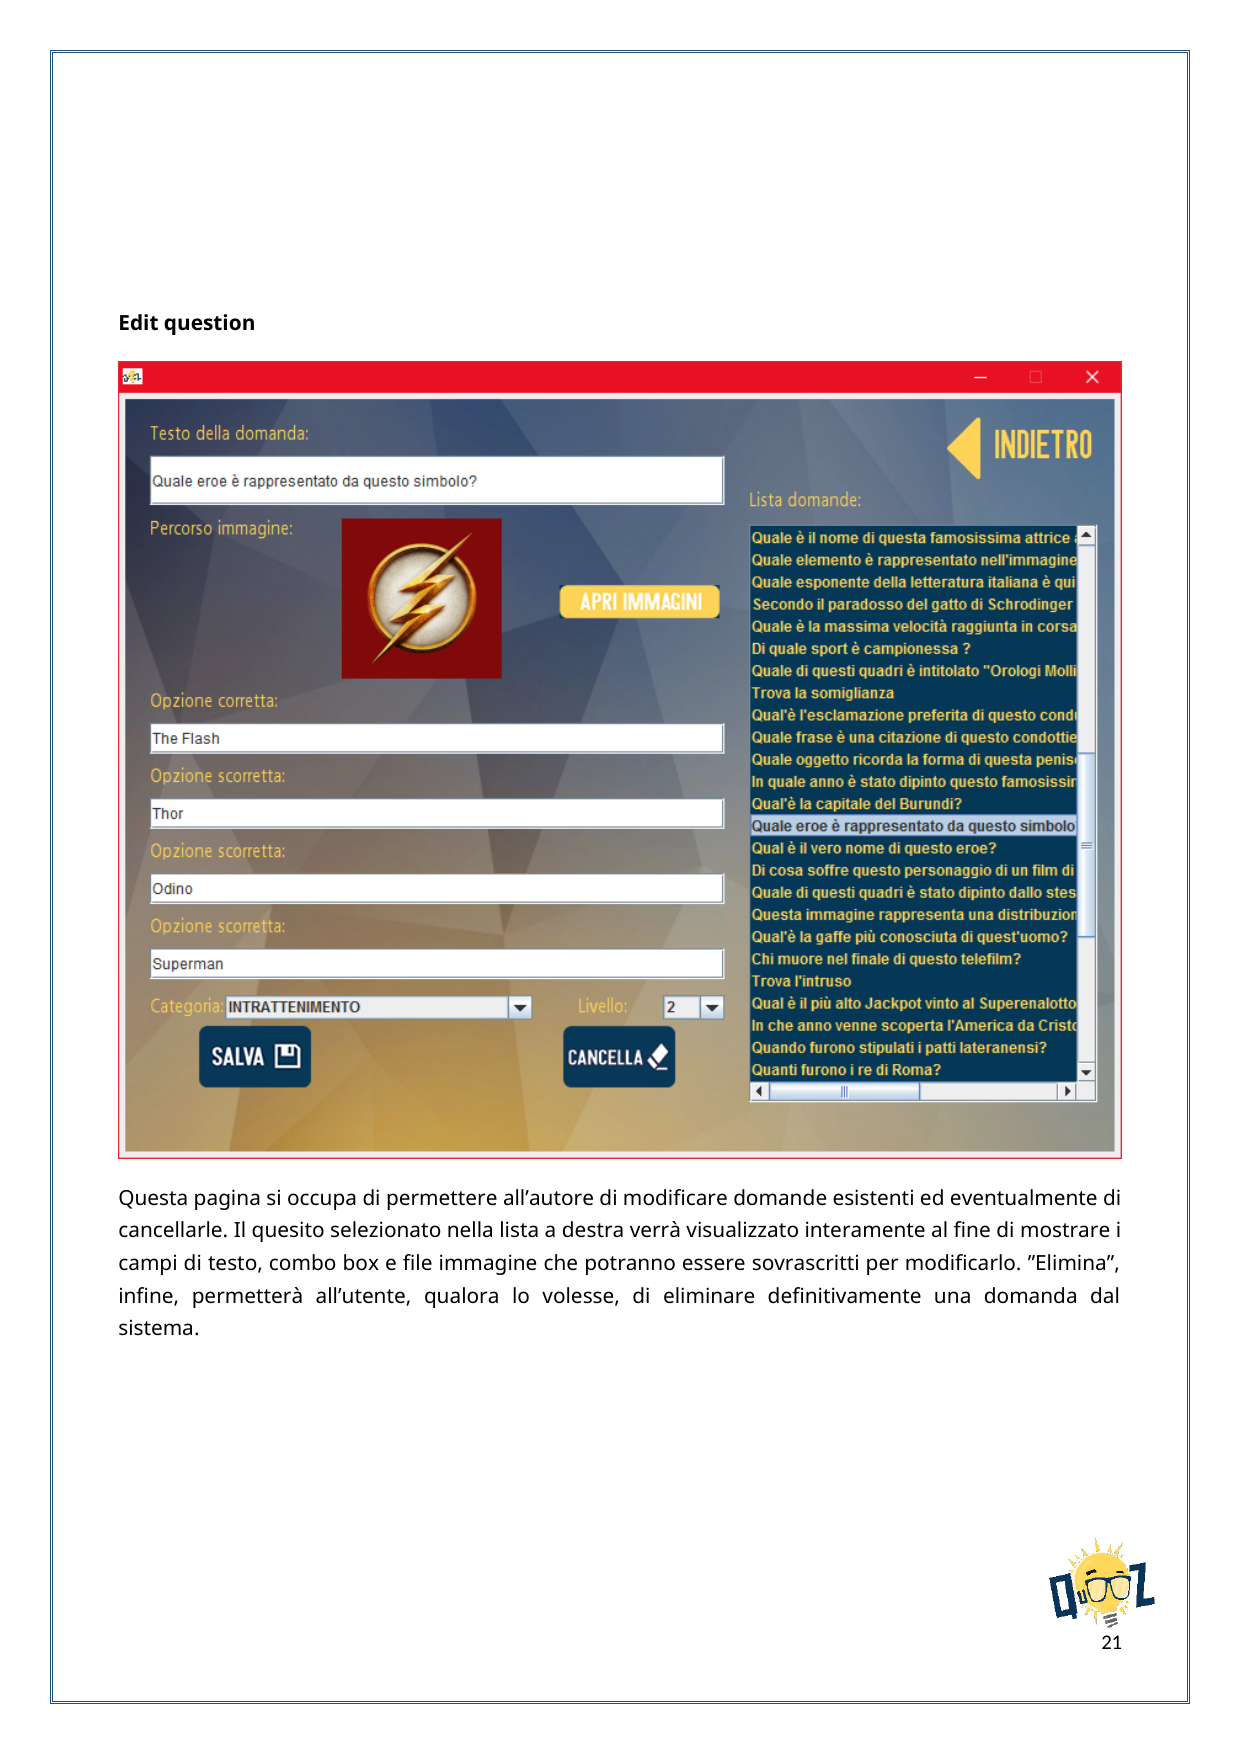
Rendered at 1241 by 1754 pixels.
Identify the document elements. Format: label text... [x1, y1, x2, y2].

picture [118, 361, 1122, 1159]
text Edit question [118, 308, 1122, 336]
picture [1035, 1510, 1163, 1690]
text Questa pagina si occupa di permettere all’autore di modificare domande esistenti ed eventualmente di cancellarle. Il quesito selezionato nella lista a destra verrà visualizzato interamente al fine di mostrare i campi di testo, combo box e file immagine che potranno essere sovrascritti per modificarlo. ”Elimina”, infine, permetterà all’utente, qualora lo volesse, di eliminare definitivamente una domanda dal sistema. [118, 1183, 1122, 1342]
